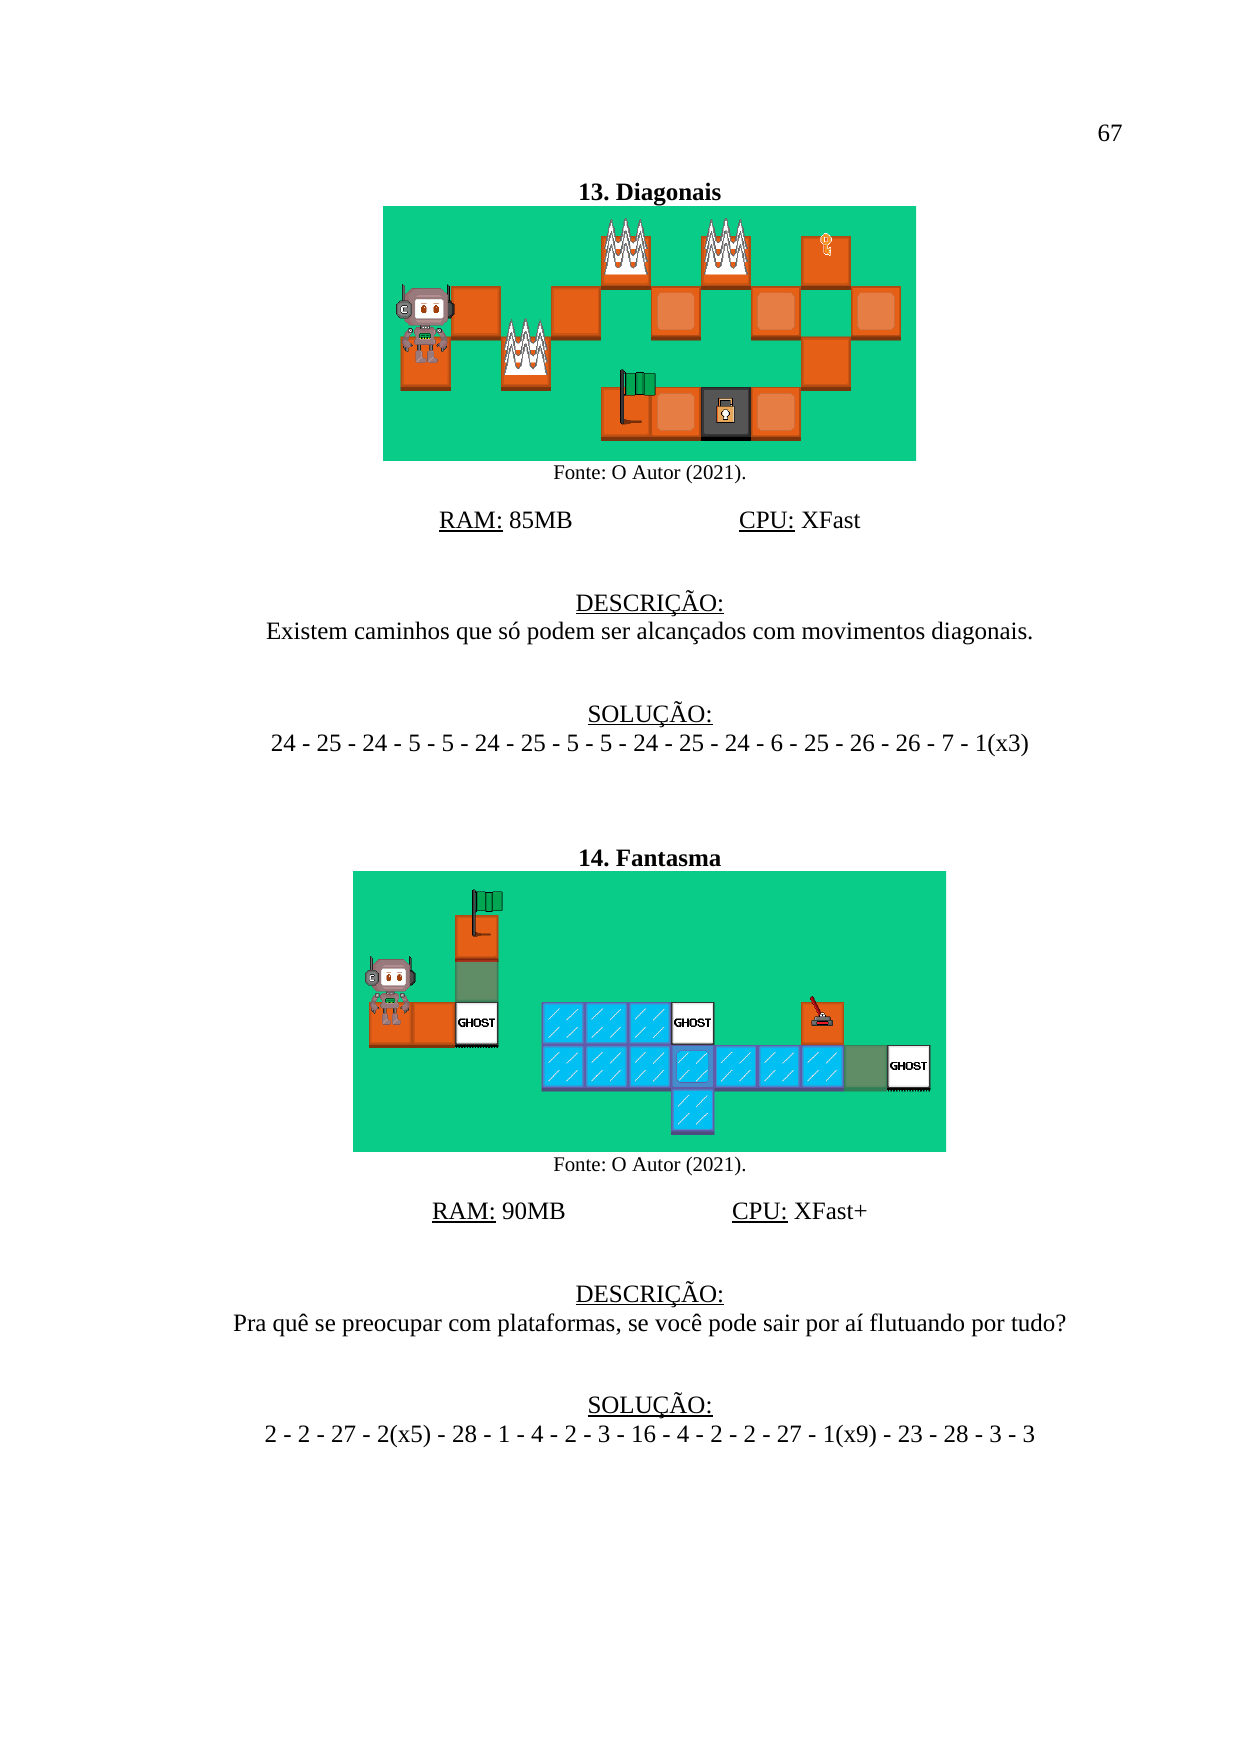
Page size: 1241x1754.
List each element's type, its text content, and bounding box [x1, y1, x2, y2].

text 14. Fantasma [177, 843, 1122, 871]
text 13. Diagonais [177, 177, 1122, 206]
text DESCRIÇÃO: [177, 588, 1122, 616]
text 24 - 25 - 24 - 5 - 5 - 24 - 25 - 5 - 5 - 24 - 25 - 24 - 6 - 25 - 26 - 26 - 7 - 1(x3) [177, 728, 1122, 756]
text Fonte: O Autor (2021). [177, 460, 1122, 484]
text RAM: 85MB CPU: XFast [177, 505, 1122, 534]
text DESCRIÇÃO: [177, 1279, 1122, 1308]
text Existem caminhos que só podem ser alcançados com movimentos diagonais. [177, 616, 1122, 645]
text SOLUÇÃO: [177, 1390, 1122, 1419]
text SOLUÇÃO: [177, 699, 1122, 728]
text Fonte: O Autor (2021). [177, 1151, 1122, 1176]
picture [383, 206, 917, 461]
text 2 - 2 - 27 - 2(x5) - 28 - 1 - 4 - 2 - 3 - 16 - 4 - 2 - 2 - 27 - 1(x9) - 23 - 28 - 3 - 3 [177, 1419, 1122, 1448]
text Pra quê se preocupar com plataformas, se você pode sair por aí flutuando por tudo? [177, 1308, 1122, 1336]
text RAM: 90MB CPU: XFast+ [177, 1196, 1122, 1225]
picture [353, 871, 947, 1152]
